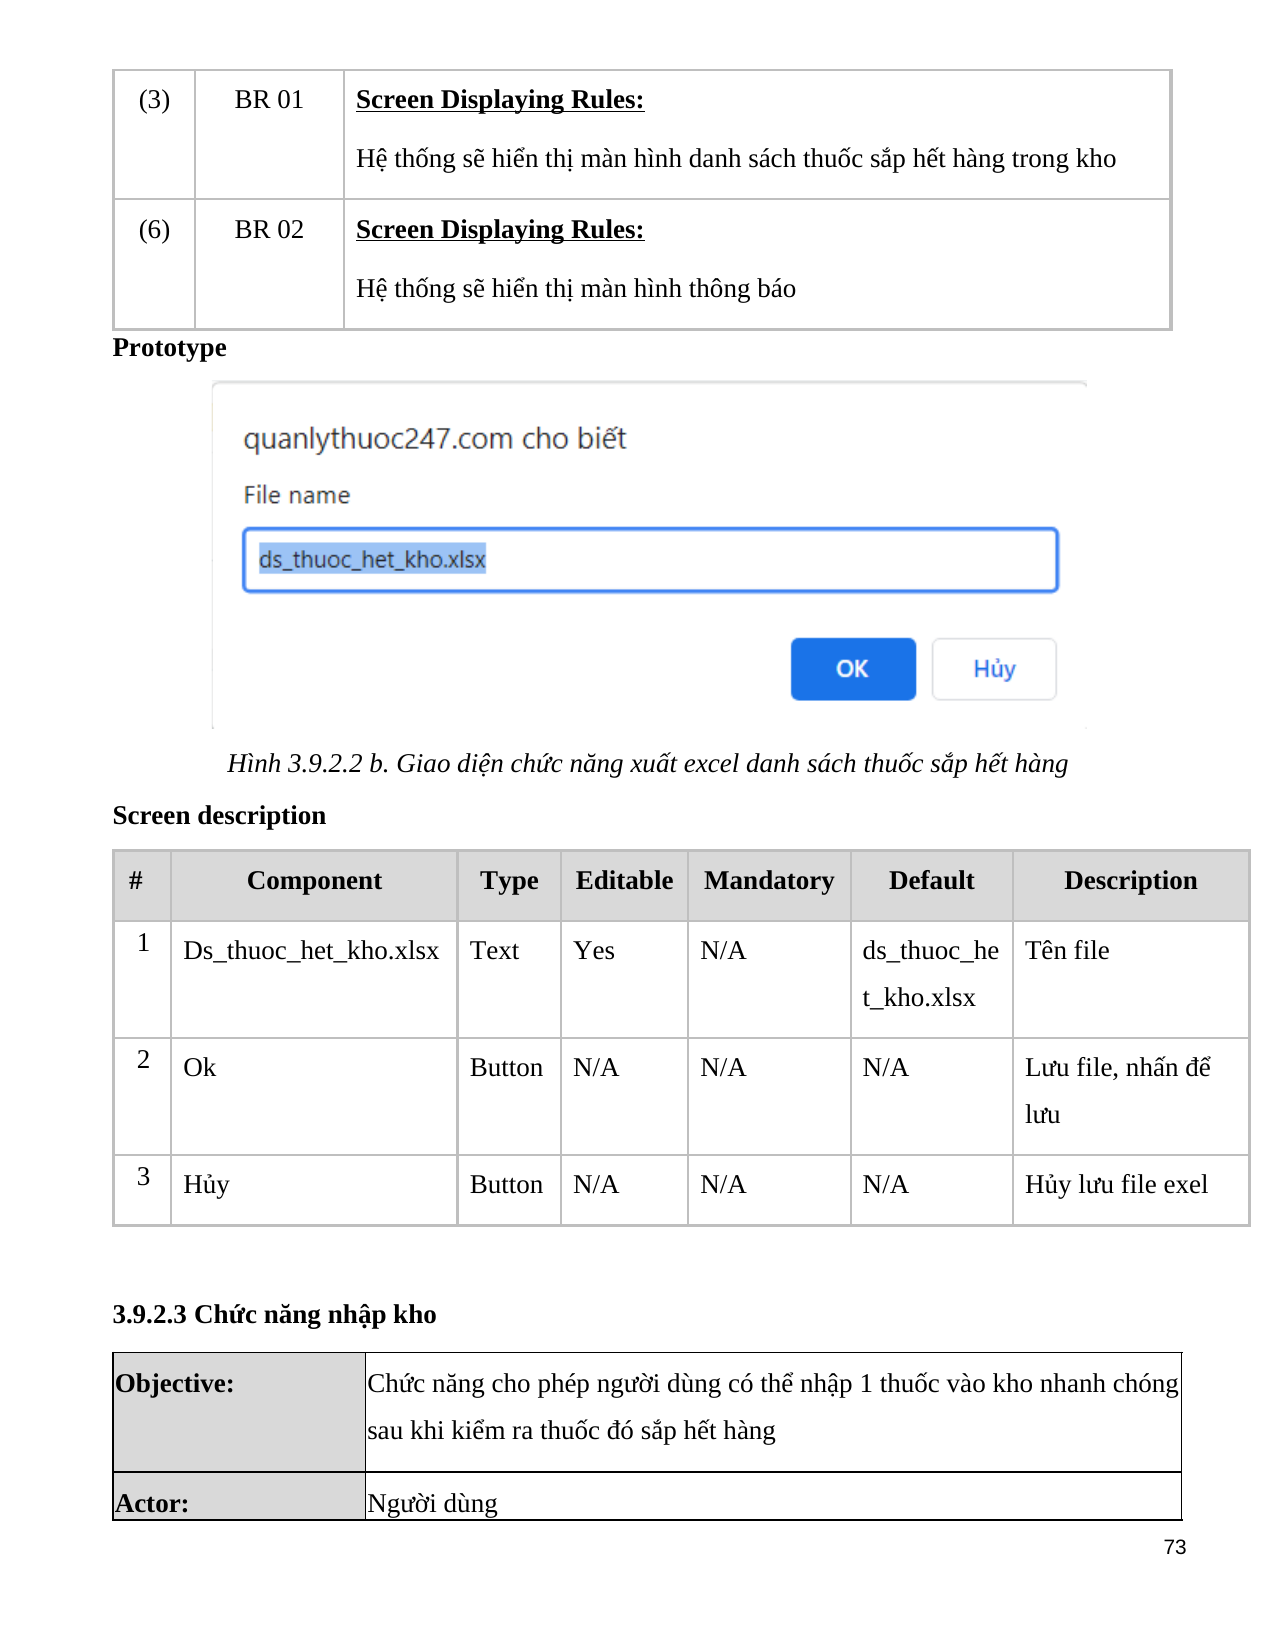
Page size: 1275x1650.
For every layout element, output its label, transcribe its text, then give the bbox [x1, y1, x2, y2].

table_cell Ds_thuoc_het_kho.xlsx [172, 922, 456, 1037]
table_header Default [852, 852, 1012, 920]
table_cell 2 [115, 1039, 170, 1154]
table_cell 1 [115, 922, 170, 1037]
table_cell N/A [562, 1039, 687, 1154]
text Screen description [112, 799, 1186, 830]
table_header Description [1014, 852, 1248, 920]
table_cell Yes [562, 922, 687, 1037]
picture [211, 380, 1087, 729]
table_cell 3 [115, 1156, 170, 1224]
table_cell Text [459, 922, 560, 1037]
table_header Editable [562, 852, 687, 920]
table_cell N/A [689, 1039, 850, 1154]
table_cell Button [459, 1156, 560, 1224]
table_cell ds_thuoc_het_kho.xlsx [852, 922, 1012, 1037]
table_cell N/A [689, 922, 850, 1037]
table_cell BR 01 [196, 71, 343, 198]
table_cell N/A [852, 1039, 1012, 1154]
table_header Component [172, 852, 456, 920]
text Hình 3.9.2.2 b. Giao diện chức năng xuất excel danh sách thuốc sắp hết hàng [112, 747, 1186, 778]
table_cell Lưu file, nhấn để lưu [1014, 1039, 1248, 1154]
table_cell Screen Displaying Rules: Hệ thống sẽ hiển thị màn hình thông báo [345, 200, 1169, 328]
table_cell Hủy lưu file exel [1014, 1156, 1248, 1224]
table_cell Actor: [114, 1473, 365, 1519]
table_cell (3) [115, 71, 194, 198]
text Prototype [112, 331, 1186, 362]
table_header Chức năng cho phép người dùng có thể nhập 1 thuốc vào kho nhanh chóng sau khi kiểm ra thuốc đó sắp hết hàng [366, 1353, 1181, 1471]
table_cell N/A [852, 1156, 1012, 1224]
table_cell Button [459, 1039, 560, 1154]
table_cell Hủy [172, 1156, 456, 1224]
table_cell Người dùng [366, 1473, 1181, 1519]
table_cell BR 02 [196, 200, 343, 328]
table_cell (6) [115, 200, 194, 328]
table_header Mandatory [689, 852, 850, 920]
table_cell Tên file [1014, 922, 1248, 1037]
table_header # [115, 852, 170, 920]
table_cell Ok [172, 1039, 456, 1154]
subtitle Chức năng nhập kho [112, 1299, 1186, 1330]
table_cell Screen Displaying Rules: Hệ thống sẽ hiển thị màn hình danh sách thuốc sắp hết hàng trong kho [345, 71, 1169, 198]
table_cell N/A [562, 1156, 687, 1224]
table_cell N/A [689, 1156, 850, 1224]
table_header Type [459, 852, 560, 920]
table_header Objective: [114, 1353, 365, 1471]
